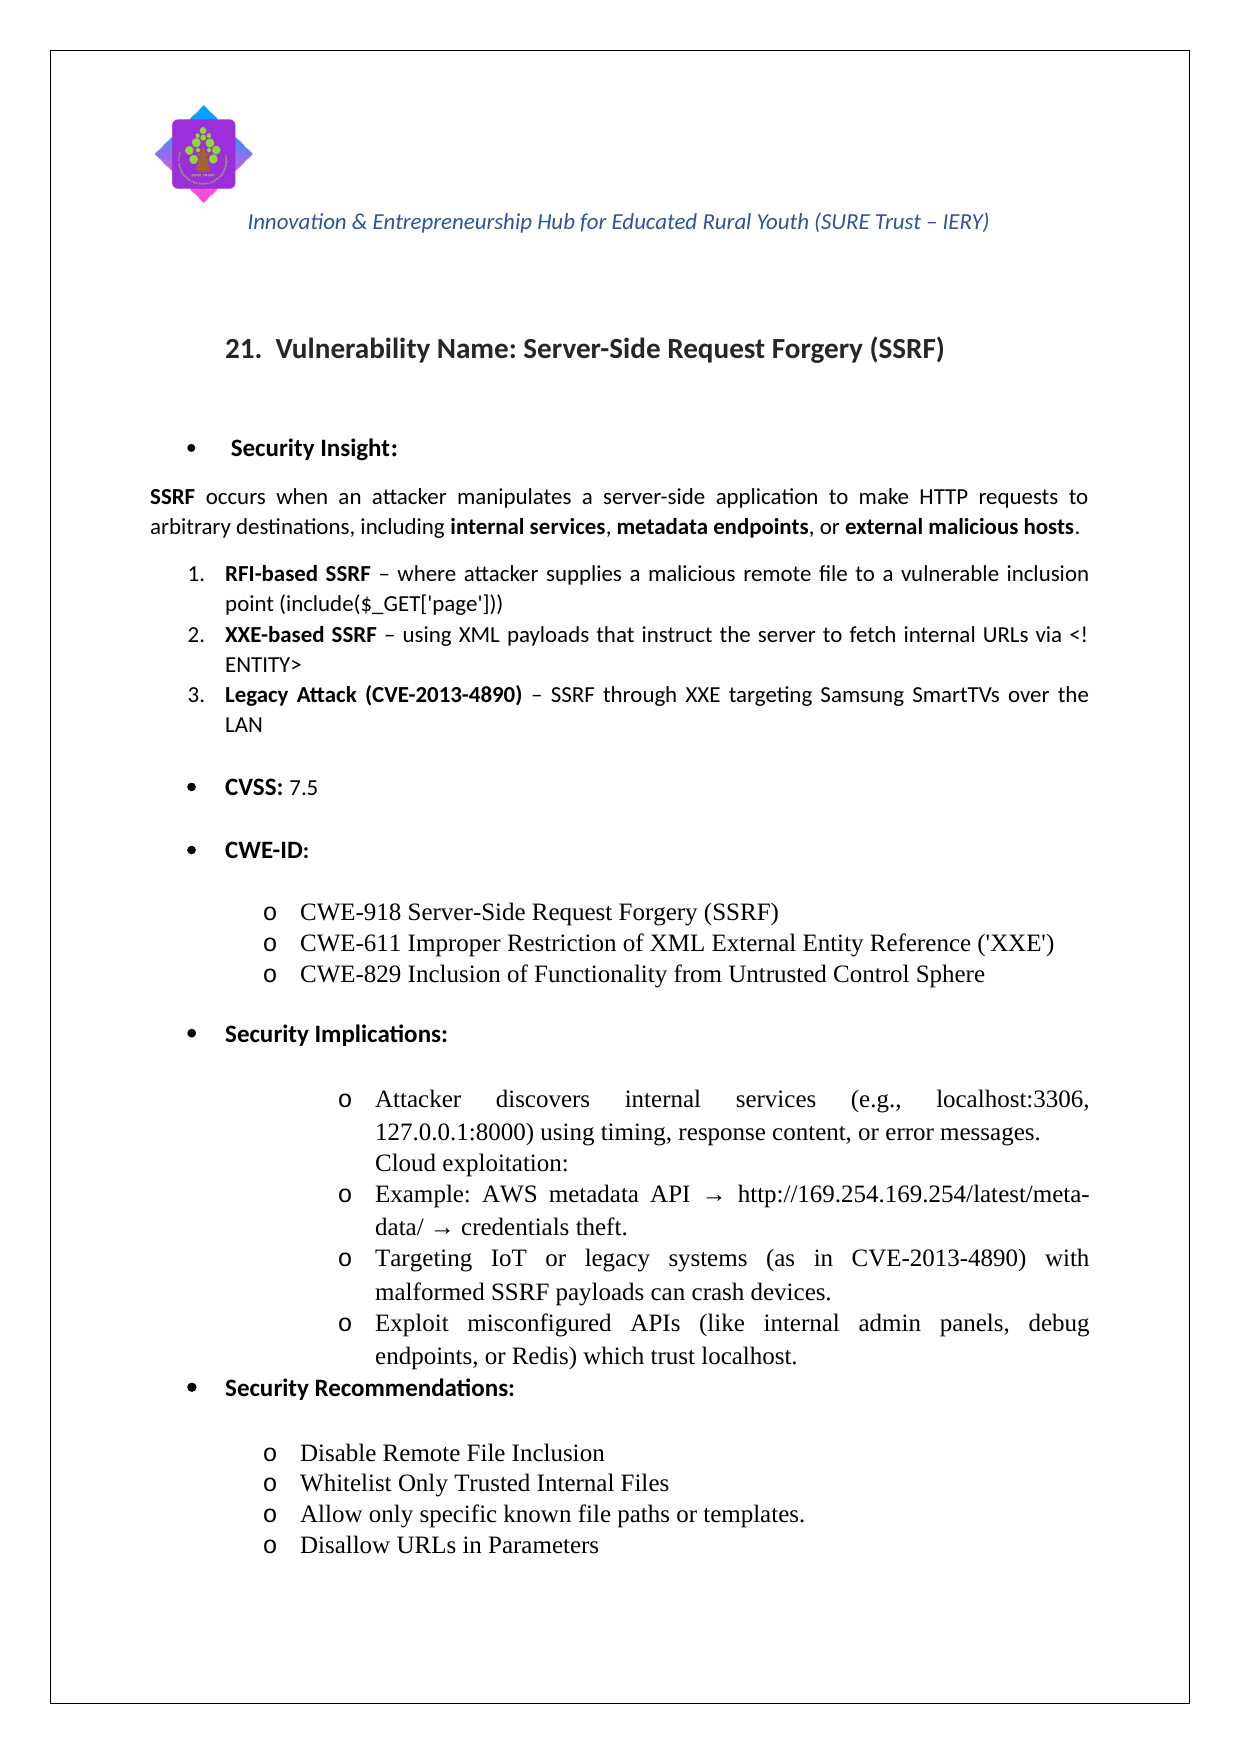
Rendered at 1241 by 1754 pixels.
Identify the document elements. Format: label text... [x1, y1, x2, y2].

list CWE-ID: [187, 834, 1090, 864]
list 21. Vulnerability Name: Server-Side Request Forgery (SSRF) [225, 331, 1090, 366]
list Legacy Attack (CVE-2013-4890) – SSRF through XXE targeting Samsung SmartTVs over the LAN [187, 680, 1090, 738]
list Disable Remote File Inclusion [262, 1438, 1090, 1468]
list Security Recommendations: [187, 1372, 1090, 1402]
text SSRF occurs when an attacker manipulates a server-side application to make HTTP requests to arbitrary destinations, including internal services, metadata endpoints, or external malicious hosts. [150, 482, 1090, 540]
list Attacker discovers internal services (e.g., localhost:3306, 127.0.0.1:8000) using timing, response content, or error messages. [337, 1084, 1090, 1146]
list Cloud exploitation: [375, 1148, 1090, 1177]
list Whitelist Only Trusted Internal Files [262, 1468, 1090, 1499]
list Example: AWS metadata API → http://169.254.169.254/latest/meta-data/ → credentials theft. [337, 1179, 1090, 1241]
list Allow only specific known file paths or templates. [262, 1499, 1090, 1530]
list CWE-611 Improper Restriction of XML External Entity Reference ('XXE') [262, 928, 1090, 959]
list RFI-based SSRF – where attacker supplies a malicious remote file to a vulnerable inclusion point (include($_GET['page'])) [187, 559, 1090, 617]
list CWE-829 Inclusion of Functionality from Untrusted Control Sphere [262, 959, 1090, 989]
list CWE-918 Server-Side Request Forgery (SSRF) [262, 897, 1090, 928]
list XXE-based SSRF – using XML payloads that instruct the server to fetch internal URLs via <!ENTITY> [187, 620, 1090, 678]
picture [150, 101, 255, 207]
list CVSS: 7.5 [187, 771, 1090, 801]
list Security Insight: [187, 433, 1090, 463]
list Disallow URLs in Parameters [262, 1530, 1090, 1561]
list Exploit misconfigured APIs (like internal admin panels, debug endpoints, or Redis) which trust localhost. [337, 1308, 1090, 1369]
list Security Implications: [187, 1018, 1090, 1049]
list Targeting IoT or legacy systems (as in CVE-2013-4890) with malformed SSRF payloads can crash devices. [337, 1243, 1090, 1305]
